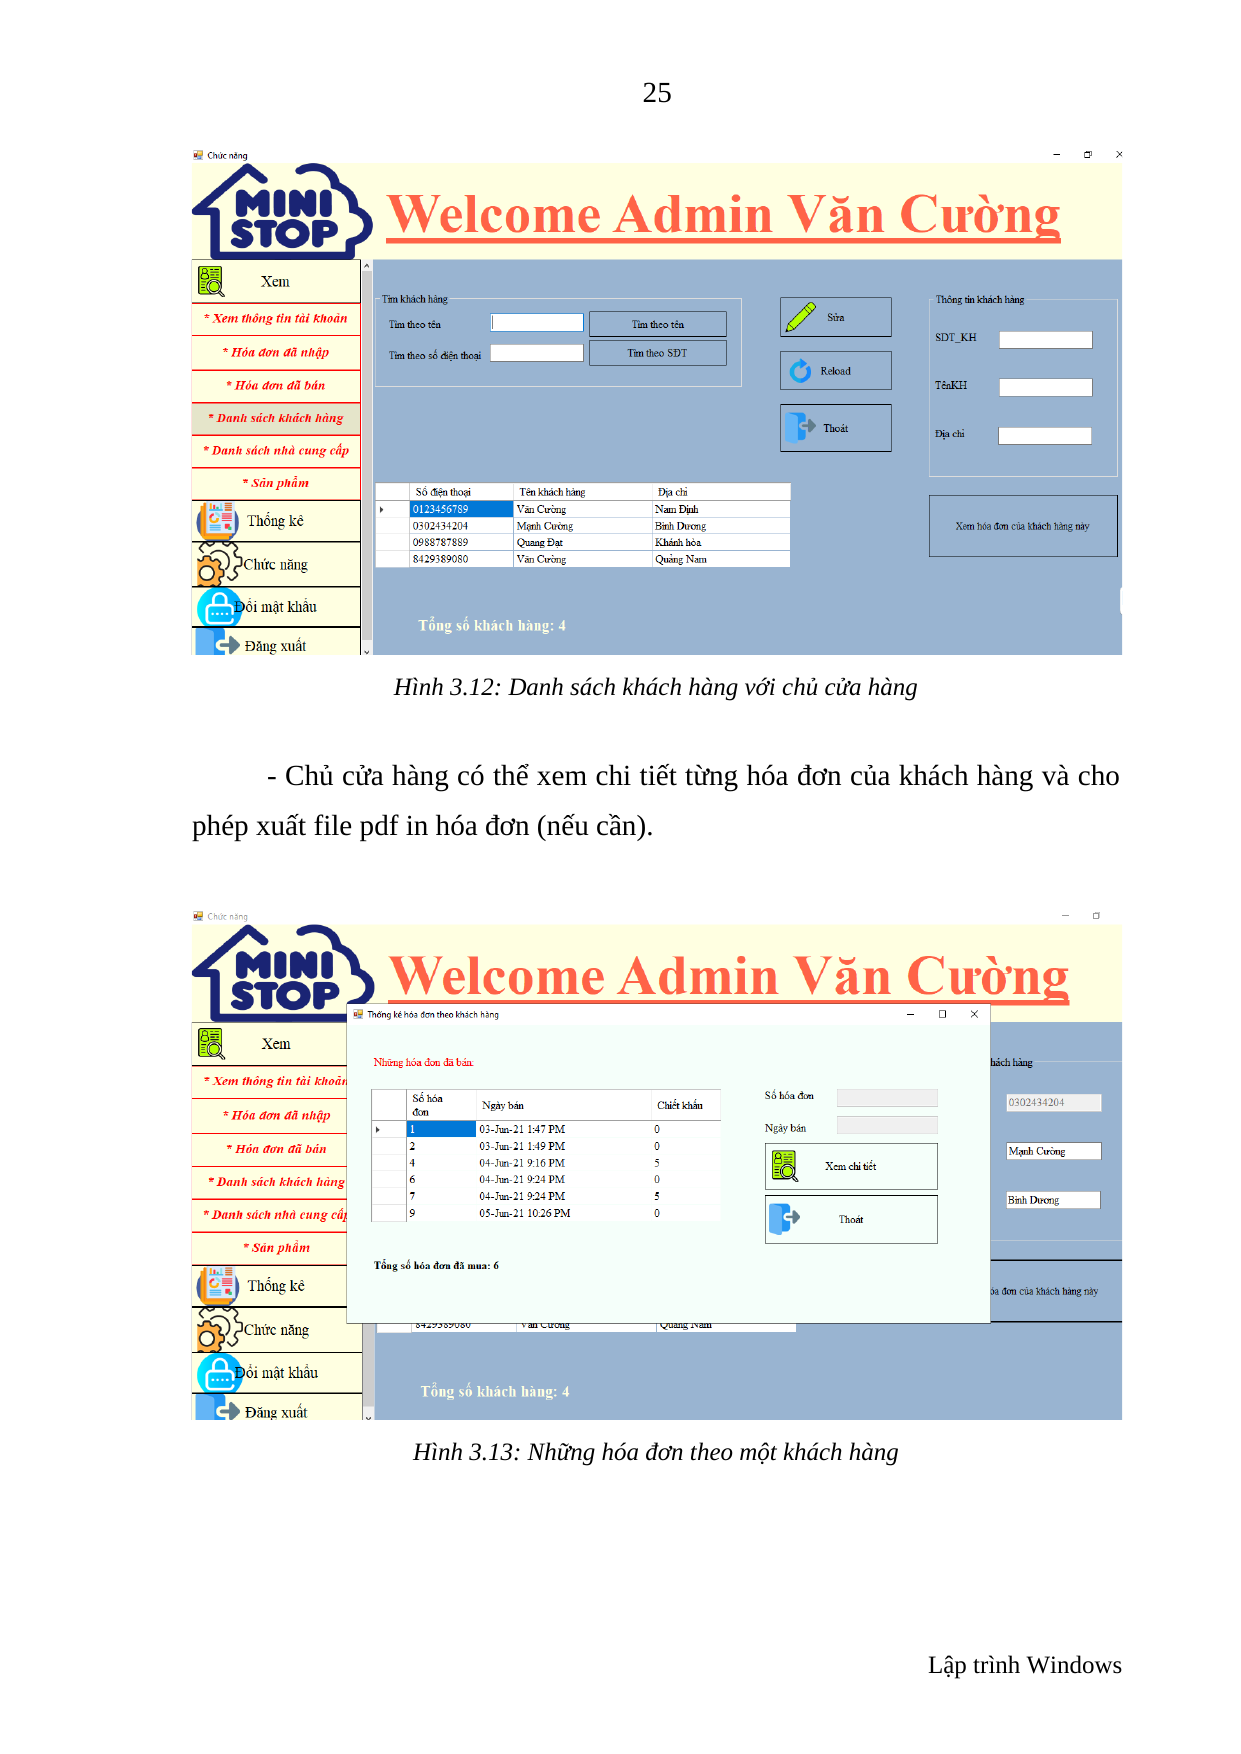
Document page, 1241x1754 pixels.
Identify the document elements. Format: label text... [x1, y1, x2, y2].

text Hình 3.13: Những hóa đơn theo một khách hàng [192, 1437, 1122, 1465]
picture [191, 147, 1123, 655]
text Hình 3.12: Danh sách khách hàng với chủ cửa hàng [192, 672, 1122, 701]
picture [191, 908, 1123, 1420]
text - Chủ cửa hàng có thể xem chi tiết từng hóa đơn của khách hàng và cho phép xuất file pdf in hóa đơn (nếu cần). [192, 758, 1122, 842]
